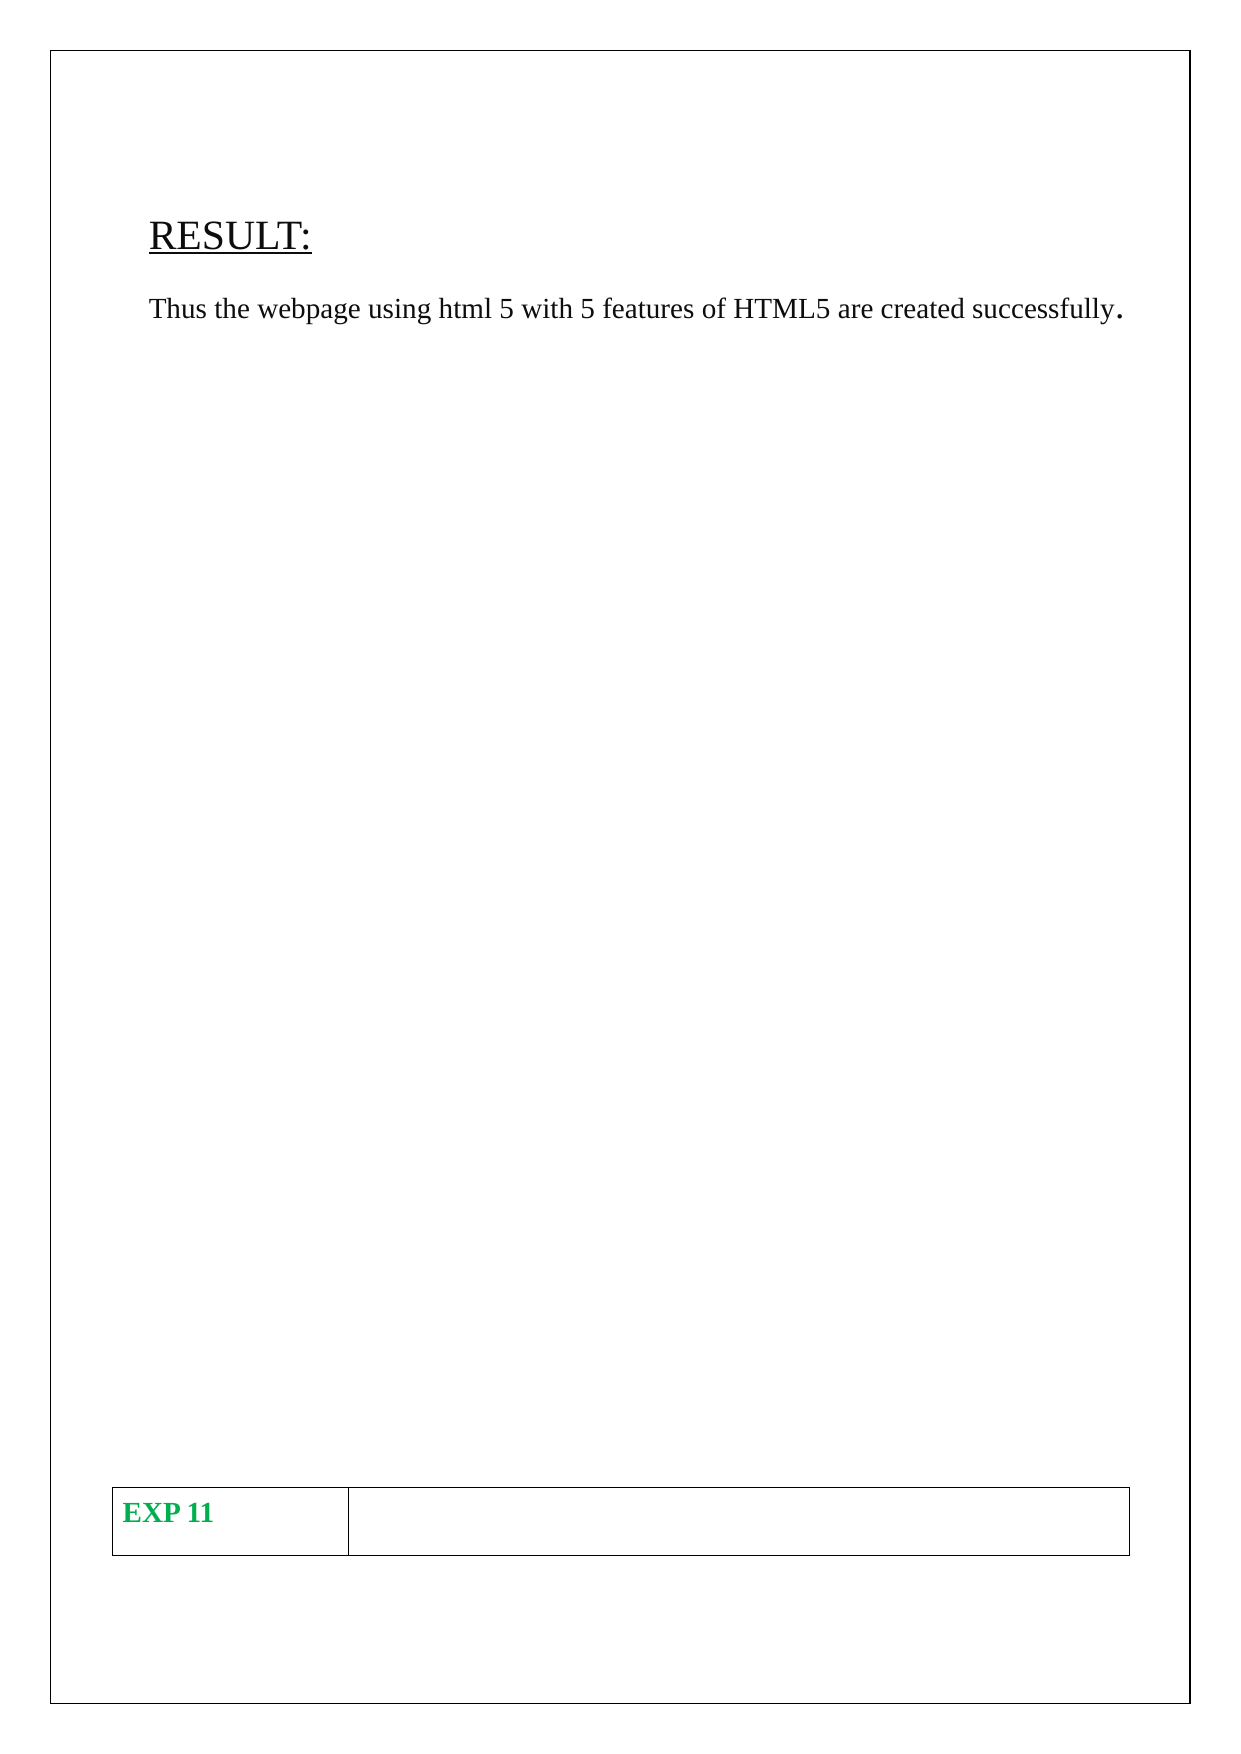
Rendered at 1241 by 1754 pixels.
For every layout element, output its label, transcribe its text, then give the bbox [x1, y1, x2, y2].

text RESULT: [148, 211, 1175, 259]
text Thus the webpage using html 5 with 5 features of HTML5 are created successfully. [148, 284, 1168, 327]
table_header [349, 1488, 1129, 1554]
table_header EXP 11 [113, 1488, 348, 1554]
